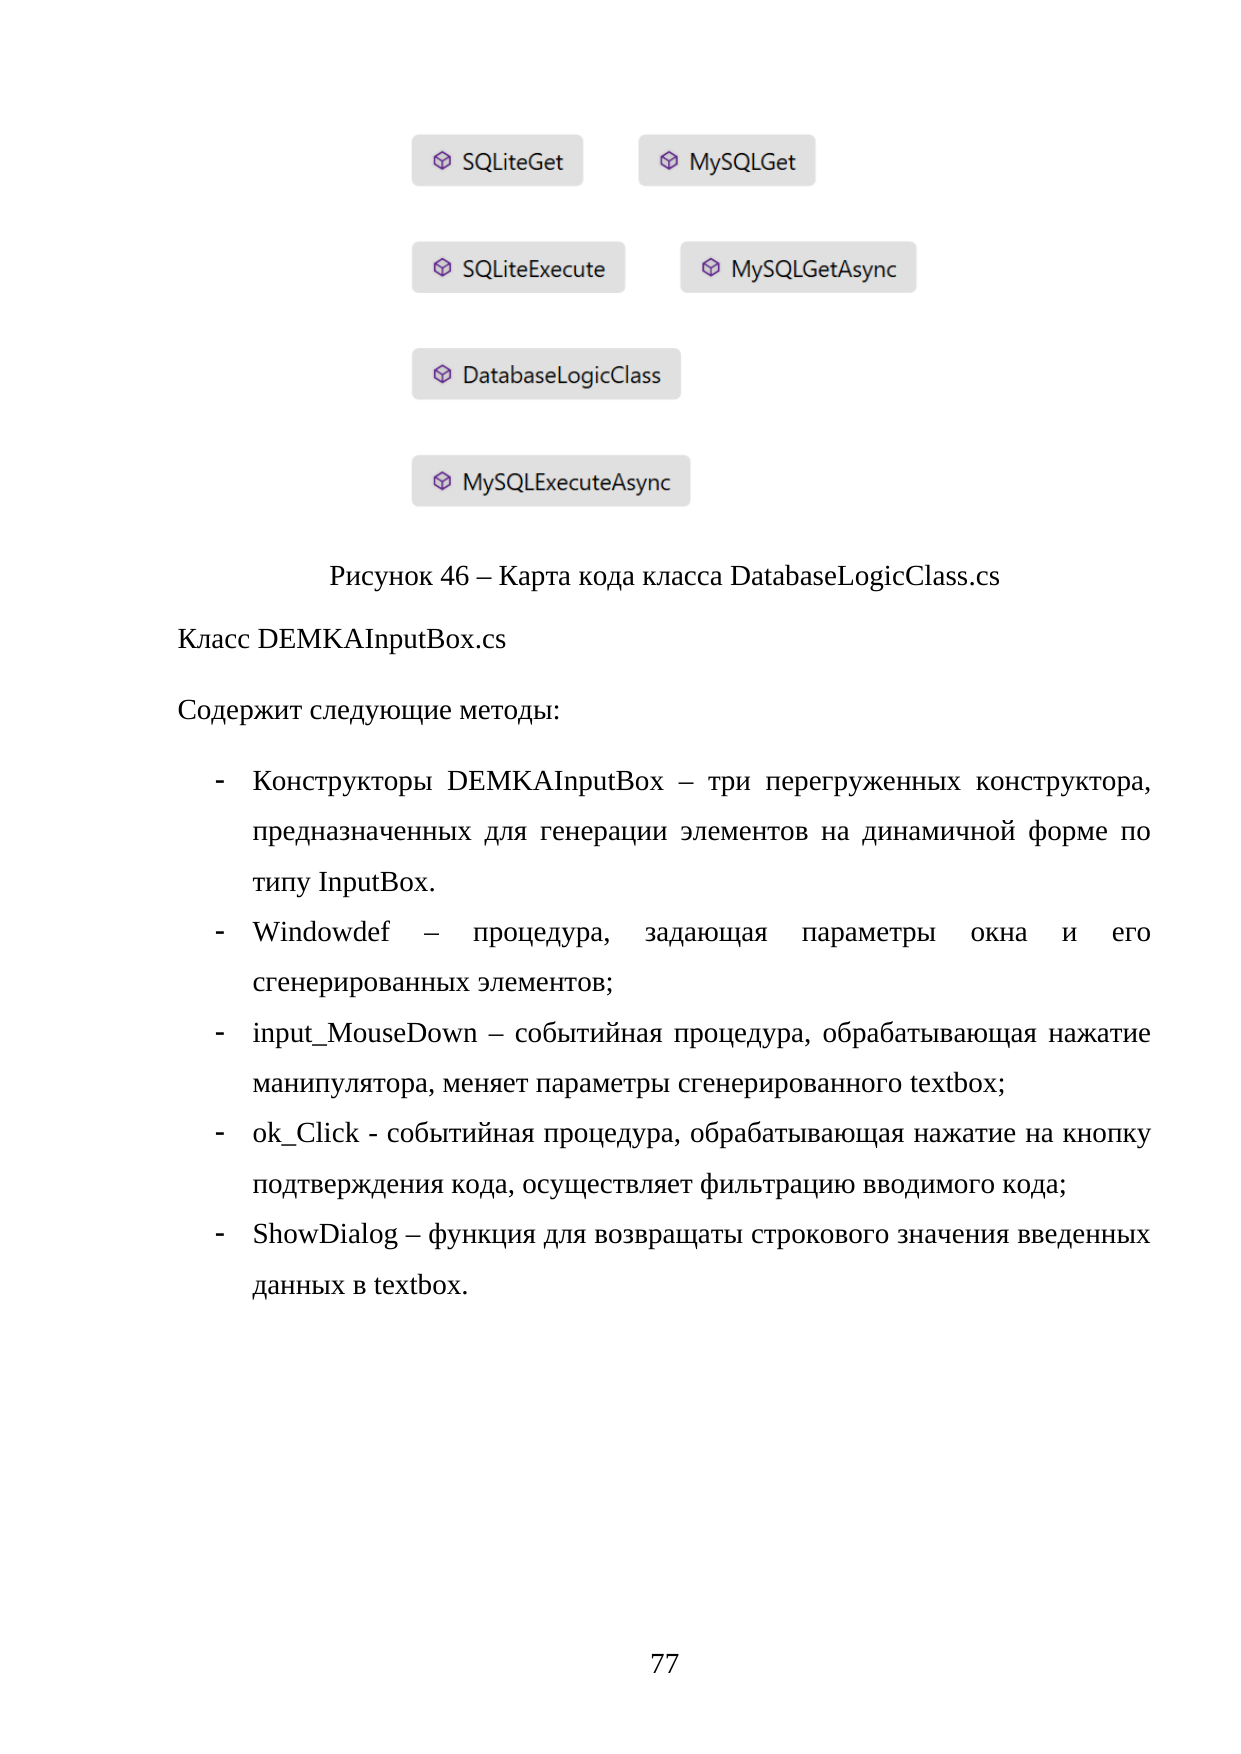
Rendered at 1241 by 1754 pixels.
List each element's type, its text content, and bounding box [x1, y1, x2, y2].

list Конструкторы DEMKAInputBox – три перегруженных конструктора, предназначенных для генерации элементов на динамичной форме по типу InputBox. [215, 763, 1152, 897]
list ShowDialog – функция для возвращаты строкового значения введенных данных в textbox. [215, 1216, 1152, 1300]
list input_MouseDown – событийная процедура, обрабатывающая нажатие манипулятора, меняет параметры сгенерированного textbox; [215, 1015, 1152, 1099]
list ok_Click - событийная процедура, обрабатывающая нажатие на кнопку подтверждения кода, осуществляет фильтрацию вводимого кода; [215, 1116, 1152, 1199]
list Windowdef – процедура, задающая параметры окна и его сгенерированных элементов; [215, 914, 1152, 998]
text Класс DEMKAInputBox.cs [177, 621, 1152, 654]
text Содержит следующие методы: [177, 692, 1152, 726]
text Рисунок 46 – Карта кода класса DatabaseLogicClass.cs [177, 558, 1152, 592]
picture [398, 118, 931, 521]
